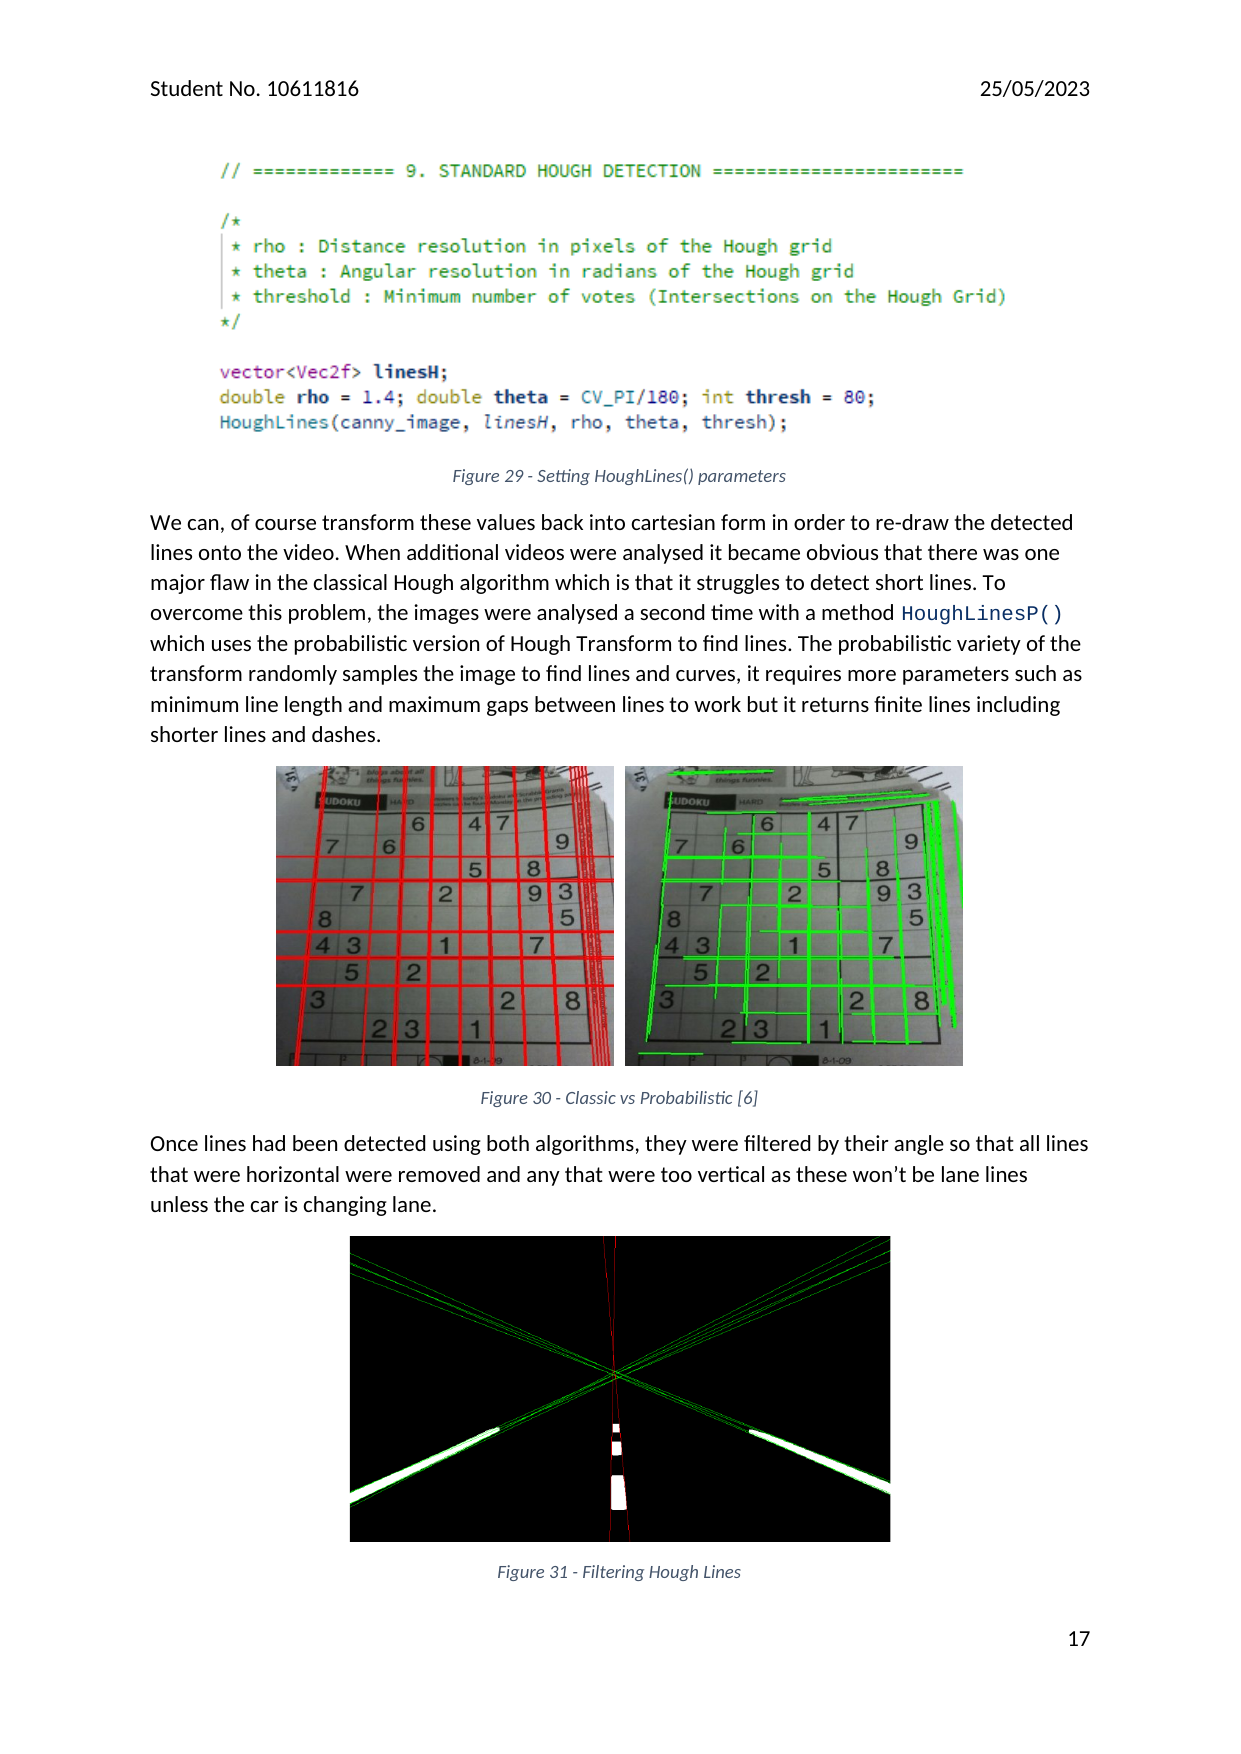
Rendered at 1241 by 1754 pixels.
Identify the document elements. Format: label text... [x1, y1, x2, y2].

picture [349, 1236, 891, 1542]
text Figure 30 - Classic vs Probabilistic [150, 1086, 1090, 1109]
picture [276, 766, 614, 1066]
picture [625, 766, 963, 1066]
text Once lines had been detected using both algorithms, they were filtered by their angle so that all lines that were horizontal were removed and any that were too vertical as these won’t be lane lines unless the car is changing lane. [150, 1129, 1090, 1218]
text Figure 31 - Filtering Hough Lines [150, 1560, 1090, 1583]
text Figure 29 - Setting HoughLines() parameters [150, 464, 1090, 487]
text We can, of course transform these values back into cartesian form in order to re-draw the detected lines onto the video. When additional videos were analysed it became obvious that there was one major flaw in the classical Hough algorithm which is that it struggles to detect short lines. To overcome this problem, the images were analysed a second time with a method HoughLinesP() which uses the probabilistic version of Hough Transform to find lines. The probabilistic variety of the transform randomly samples the image to find lines and curves, it requires more parameters such as minimum line length and maximum gaps between lines to work but it returns finite lines including shorter lines and dashes. [150, 508, 1090, 748]
picture [215, 150, 1025, 446]
